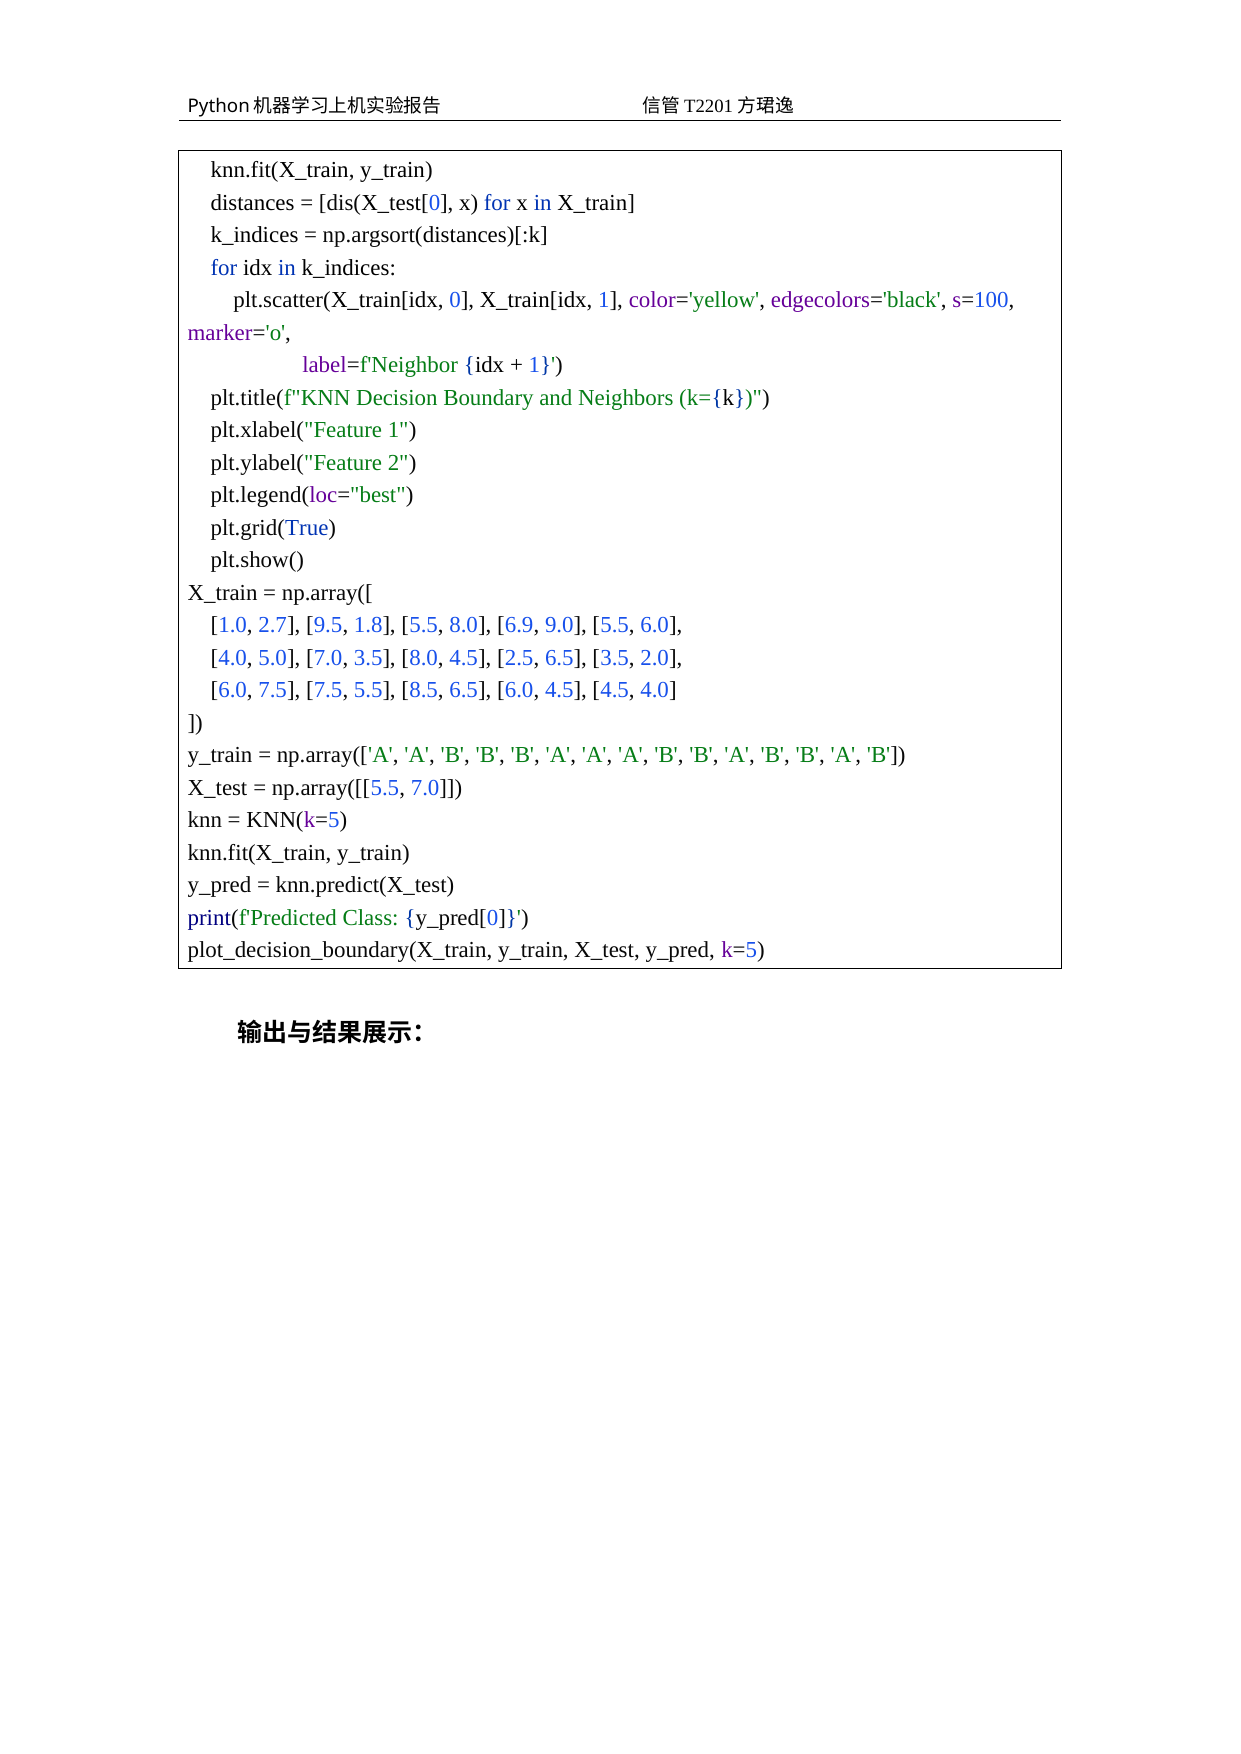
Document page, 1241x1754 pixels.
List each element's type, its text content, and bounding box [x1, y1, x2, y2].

list 输出与结果展示： [187, 998, 1053, 1063]
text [179, 151, 1061, 968]
